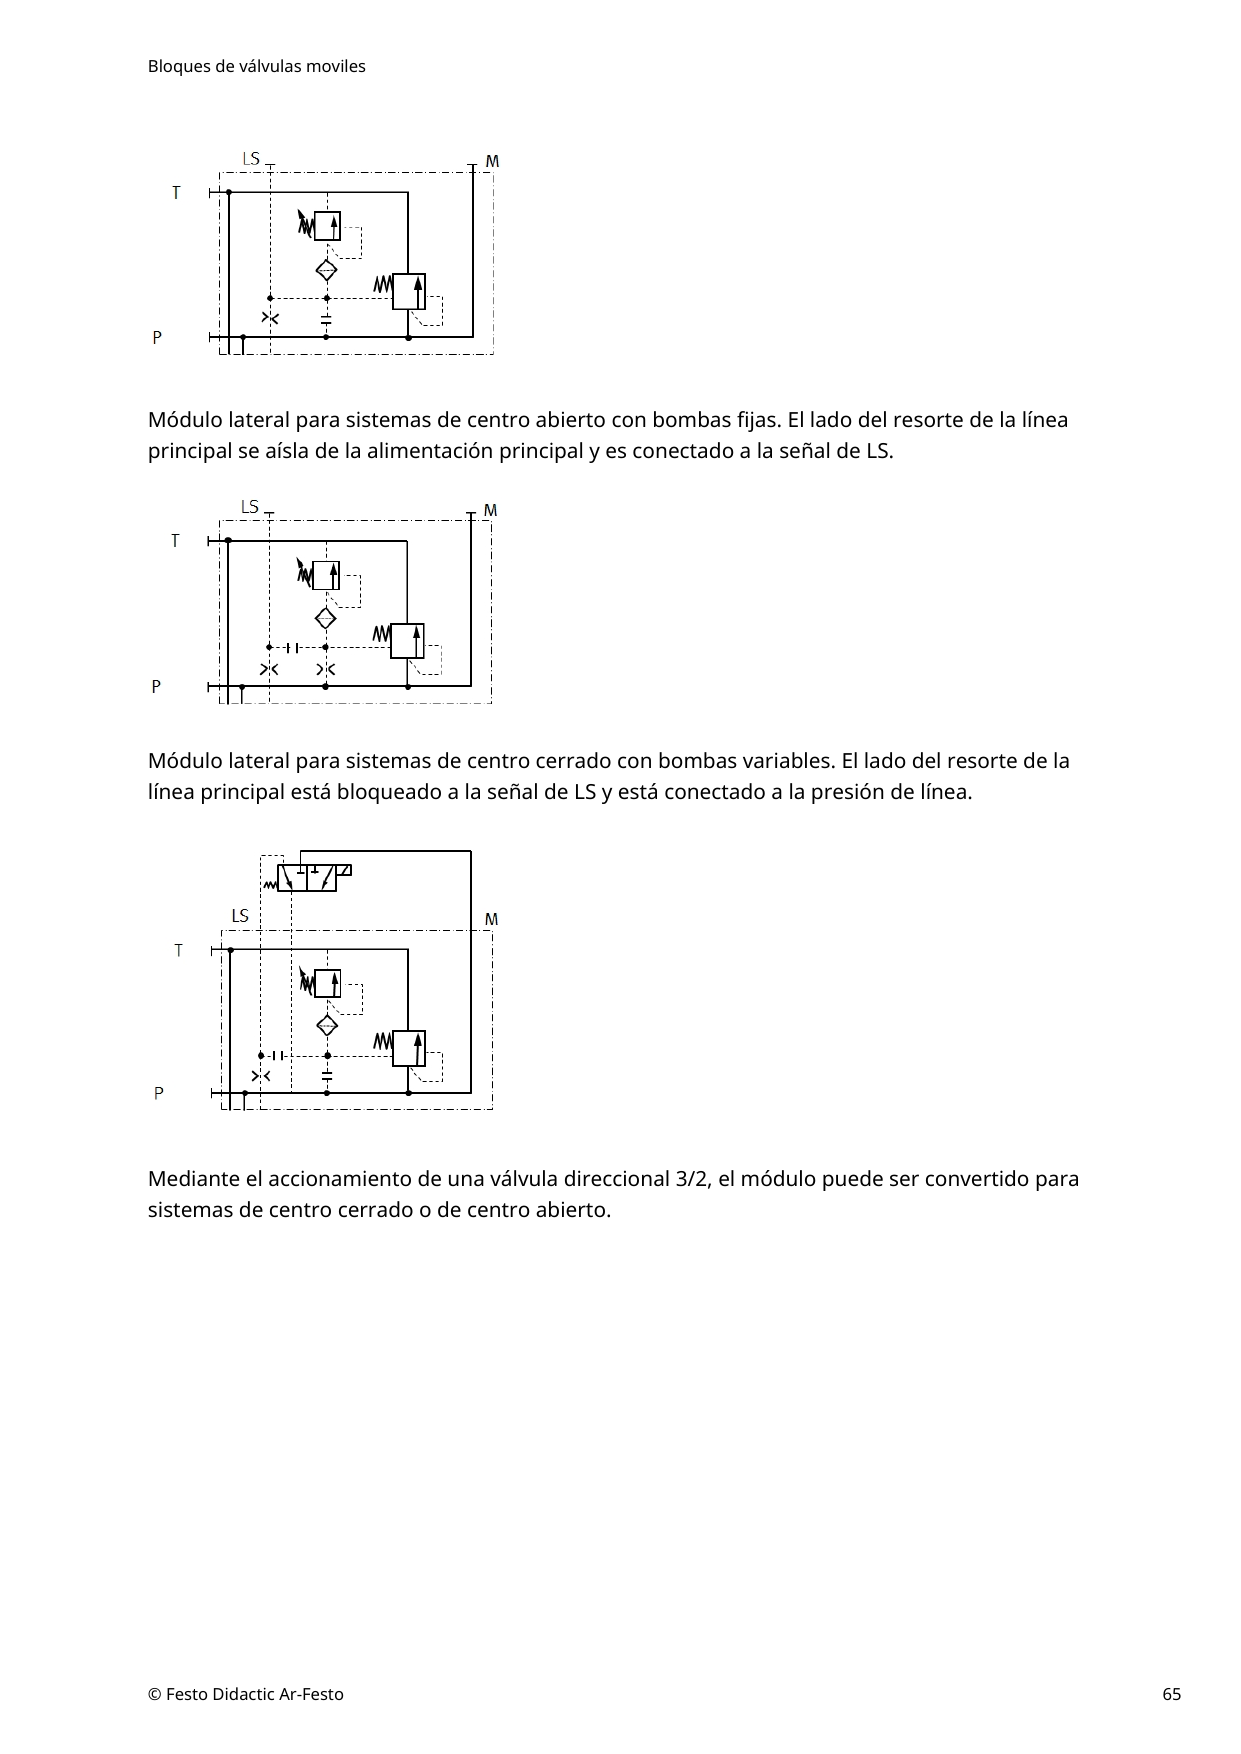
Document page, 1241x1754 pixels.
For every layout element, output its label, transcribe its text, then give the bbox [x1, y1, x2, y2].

picture [147, 147, 502, 371]
text Módulo lateral para sistemas de centro abierto con bombas fijas. El lado del resorte de la línea principal se aísla de la alimentación principal y es conectado a la señal de LS. [148, 402, 1092, 465]
text Mediante el accionamiento de una válvula direccional 3/2, el módulo puede ser convertido para sistemas de centro cerrado o de centro abierto. [148, 1161, 1092, 1224]
text Módulo lateral para sistemas de centro cerrado con bombas variables. El lado del resorte de la línea principal está bloqueado a la señal de LS y está conectado a la presión de línea. [148, 743, 1092, 806]
picture [147, 496, 502, 713]
picture [147, 837, 502, 1131]
